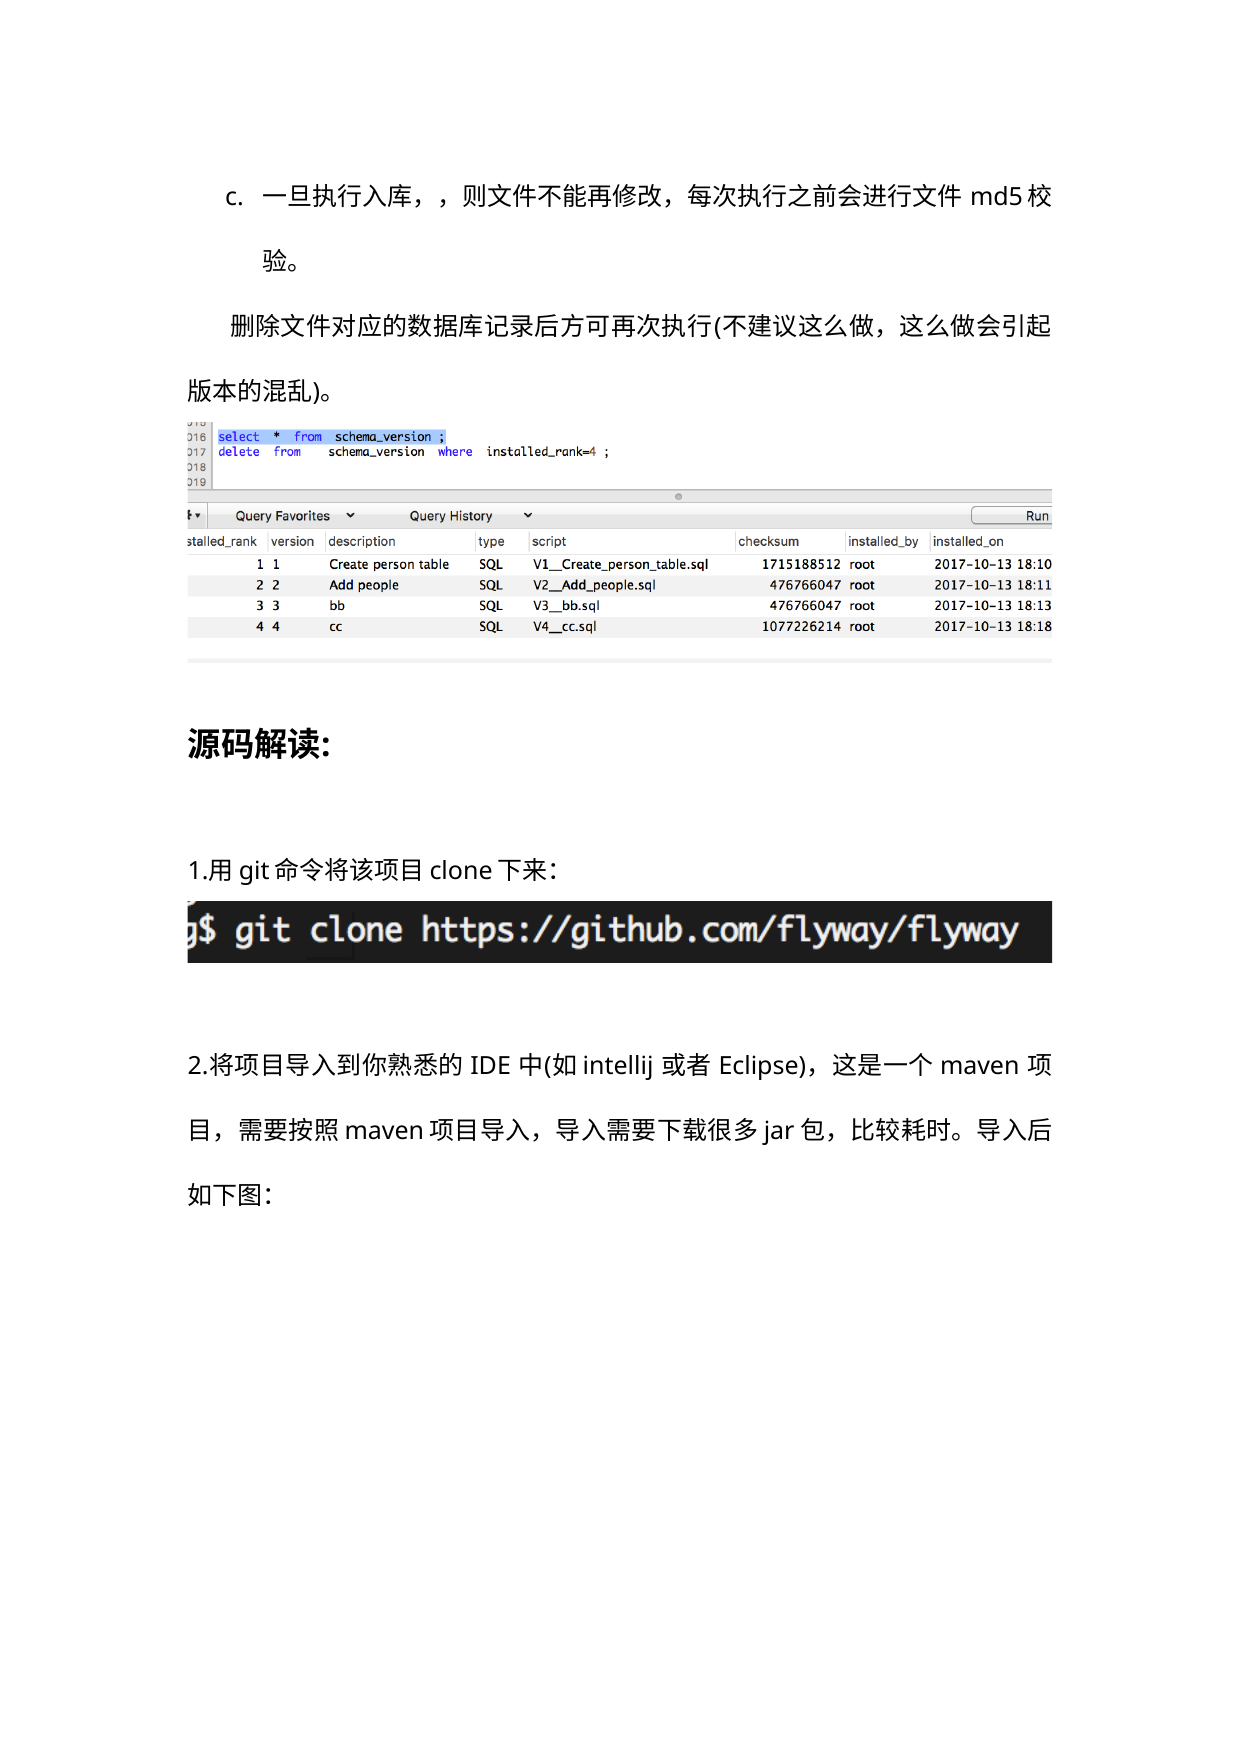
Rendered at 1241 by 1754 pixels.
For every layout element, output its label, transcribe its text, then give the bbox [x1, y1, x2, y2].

subtitle 源码解读: [187, 709, 1053, 774]
text 删除文件对应的数据库记录后方可再次执行(不建议这么做，这么做会引起版本的混乱)。 [187, 292, 1053, 422]
picture [187, 901, 1053, 963]
picture [187, 422, 1053, 663]
text 2.将项目导入到你熟悉的IDE 中(如intellij 或者 Eclipse)，这是一个maven 项目，需要按照maven项目导入，导入需要下载很多jar包，比较耗时。导入后如下图： [187, 1031, 1053, 1226]
text 1.用git命令将该项目clone下来： [187, 836, 1053, 901]
list 一旦执行入库，，则文件不能再修改，每次执行之前会进行文件md5校验。 [225, 162, 1053, 292]
